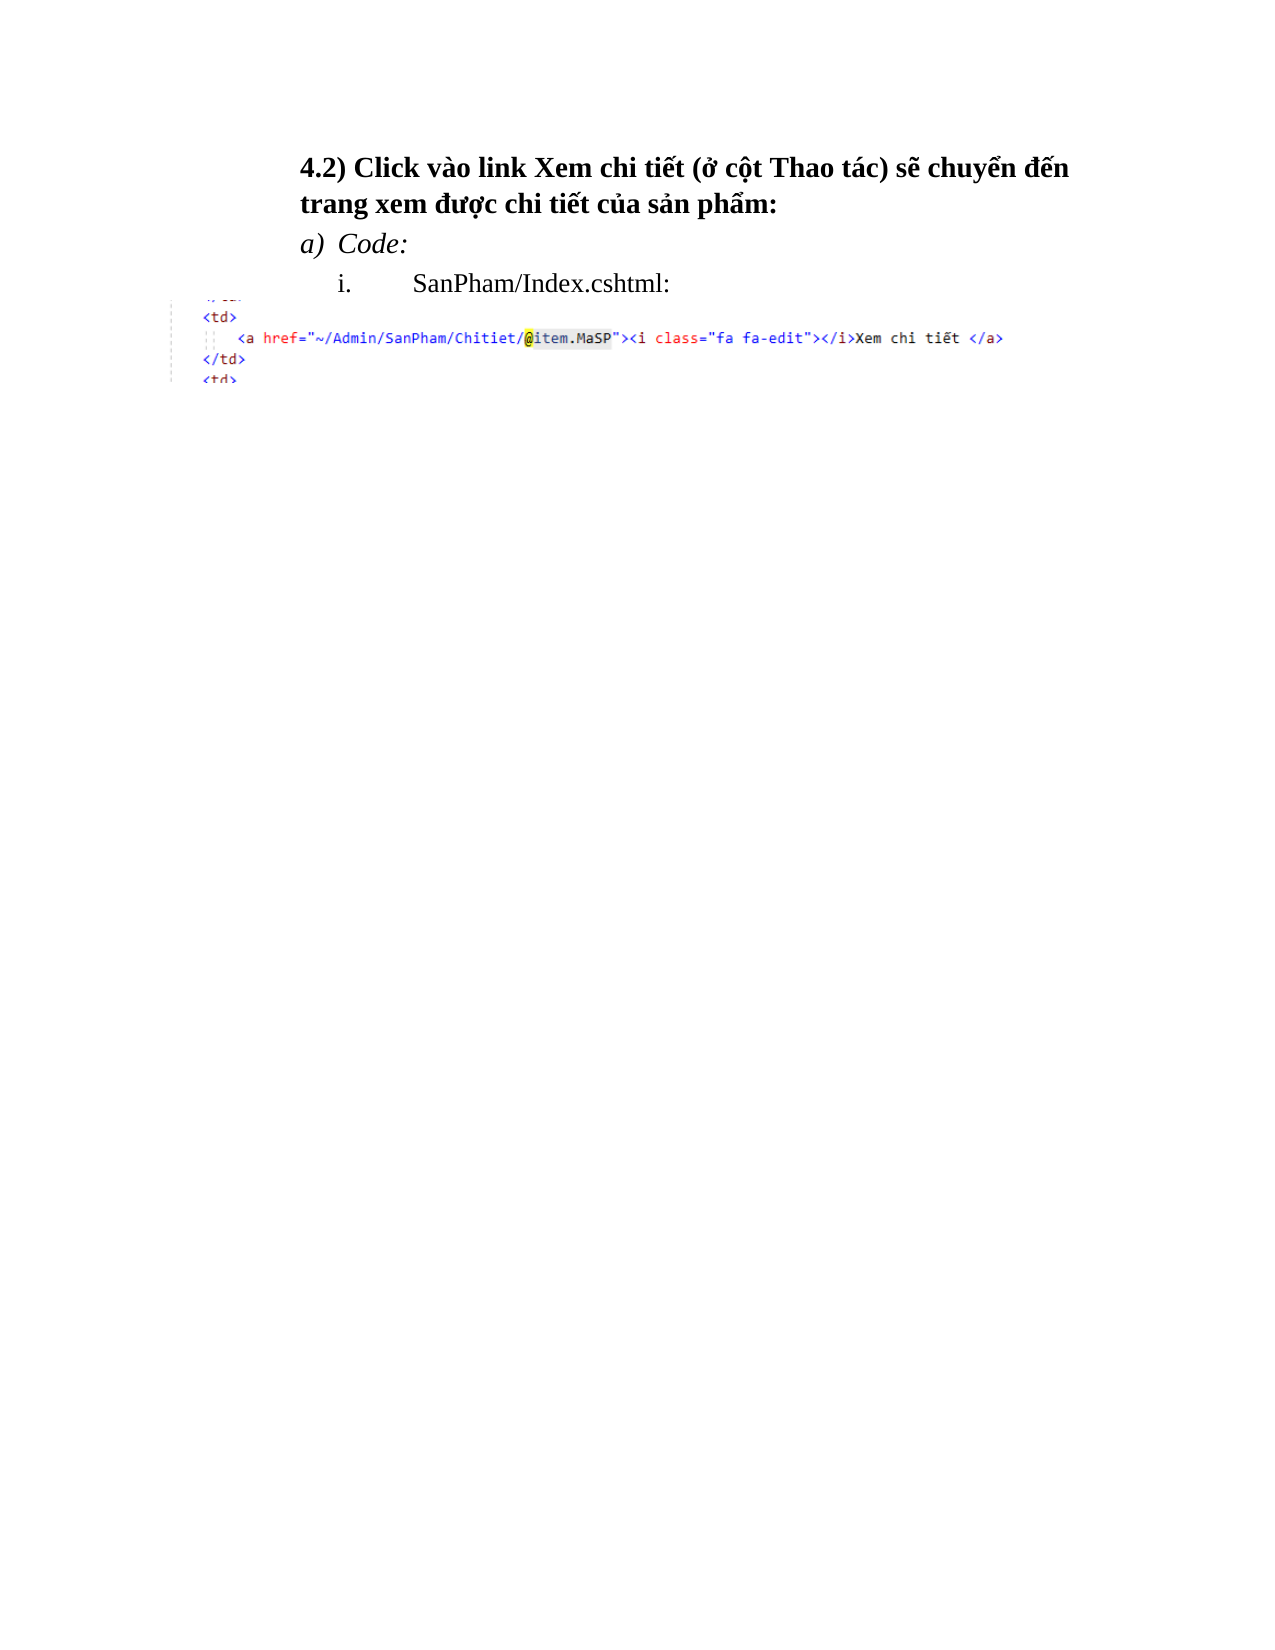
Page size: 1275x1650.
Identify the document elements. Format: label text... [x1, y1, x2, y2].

text 4.2) Click vào link Xem chi tiết (ở cột Thao tác) sẽ chuyển đến trang xem được chi tiết của sản phẩm: [300, 150, 1125, 220]
picture [150, 300, 1125, 383]
list Code: [300, 226, 1125, 260]
list SanPham/Index.cshtml: [337, 267, 1125, 298]
